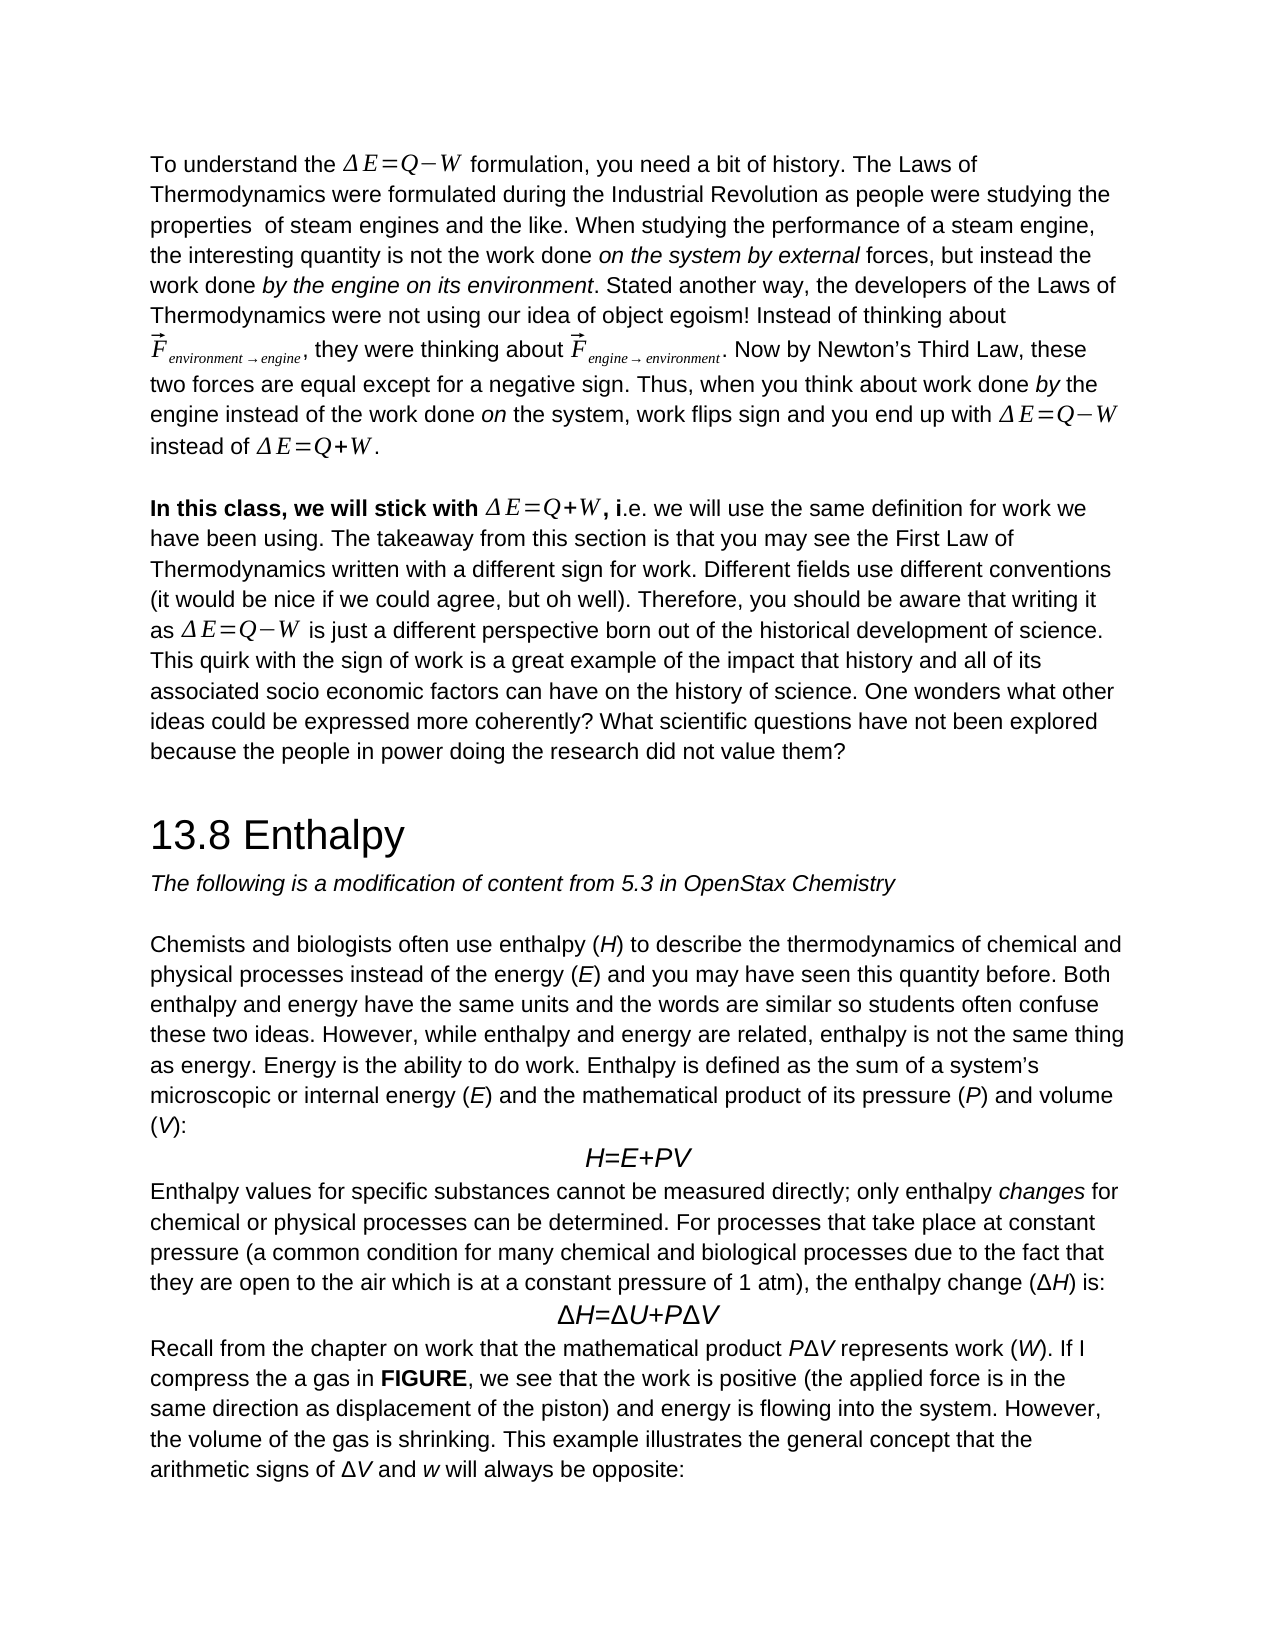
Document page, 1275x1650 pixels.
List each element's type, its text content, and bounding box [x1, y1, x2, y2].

subtitle 13.8 Enthalpy [150, 810, 1125, 858]
text In this class, we will stick with , i.e. we will use the same definition for work we have been using. The takeaway from this section is that you may see the First Law of Thermodynamics written with a different sign for work. Different fields use different conventions (it would be nice if we could agree, but oh well). Therefore, you should be aware that writing it as is just a different perspective born out of the historical development of science. This quirk with the sign of work is a great example of the impact that history and all of its associated socio economic factors can have on the history of science. One wonders what other ideas could be expressed more coherently? What scientific questions have not been explored because the people in power doing the research did not value them? [150, 494, 1125, 764]
text Recall from the chapter on work that the mathematical product PΔV represents work (W). If I compress the a gas in FIGURE, we see that the work is positive (the applied force is in the same direction as displacement of the piston) and energy is flowing into the system. However, the volume of the gas is shrinking. This example illustrates the general concept that the arithmetic signs of ΔV and w will always be opposite: [150, 1335, 1125, 1482]
text Enthalpy values for specific substances cannot be measured directly; only enthalpy changes for chemical or physical processes can be determined. For processes that take place at constant pressure (a common condition for many chemical and biological processes due to the fact that they are open to the air which is at a constant pressure of 1 atm), the enthalpy change (ΔH) is: [150, 1178, 1125, 1295]
text Chemists and biologists often use enthalpy (H) to describe the thermodynamics of chemical and physical processes instead of the energy (E) and you may have seen this quantity before. Both enthalpy and energy have the same units and the words are similar so students often confuse these two ideas. However, while enthalpy and energy are related, enthalpy is not the same thing as energy. Energy is the ability to do work. Enthalpy is defined as the sum of a system’s microscopic or internal energy (E) and the mathematical product of its pressure (P) and volume (V): [150, 931, 1125, 1138]
text ΔH=ΔU+PΔV [150, 1299, 1125, 1330]
text To understand the formulation, you need a bit of history. The Laws of Thermodynamics were formulated during the Industrial Revolution as people were studying the properties of steam engines and the like. When studying the performance of a steam engine, the interesting quantity is not the work done on the system by external forces, but instead the work done by the engine on its environment. Stated another way, the developers of the Laws of Thermodynamics were not using our idea of object egoism! Instead of thinking about , they were thinking about . Now by Newton’s Third Law, these two forces are equal except for a negative sign. Thus, when you think about work done by the engine instead of the work done on the system, work flips sign and you end up with instead of . [150, 150, 1125, 460]
text The following is a modification of content from 5.3 in OpenStax Chemistry [150, 870, 1125, 897]
text H=E+PV [150, 1142, 1125, 1173]
